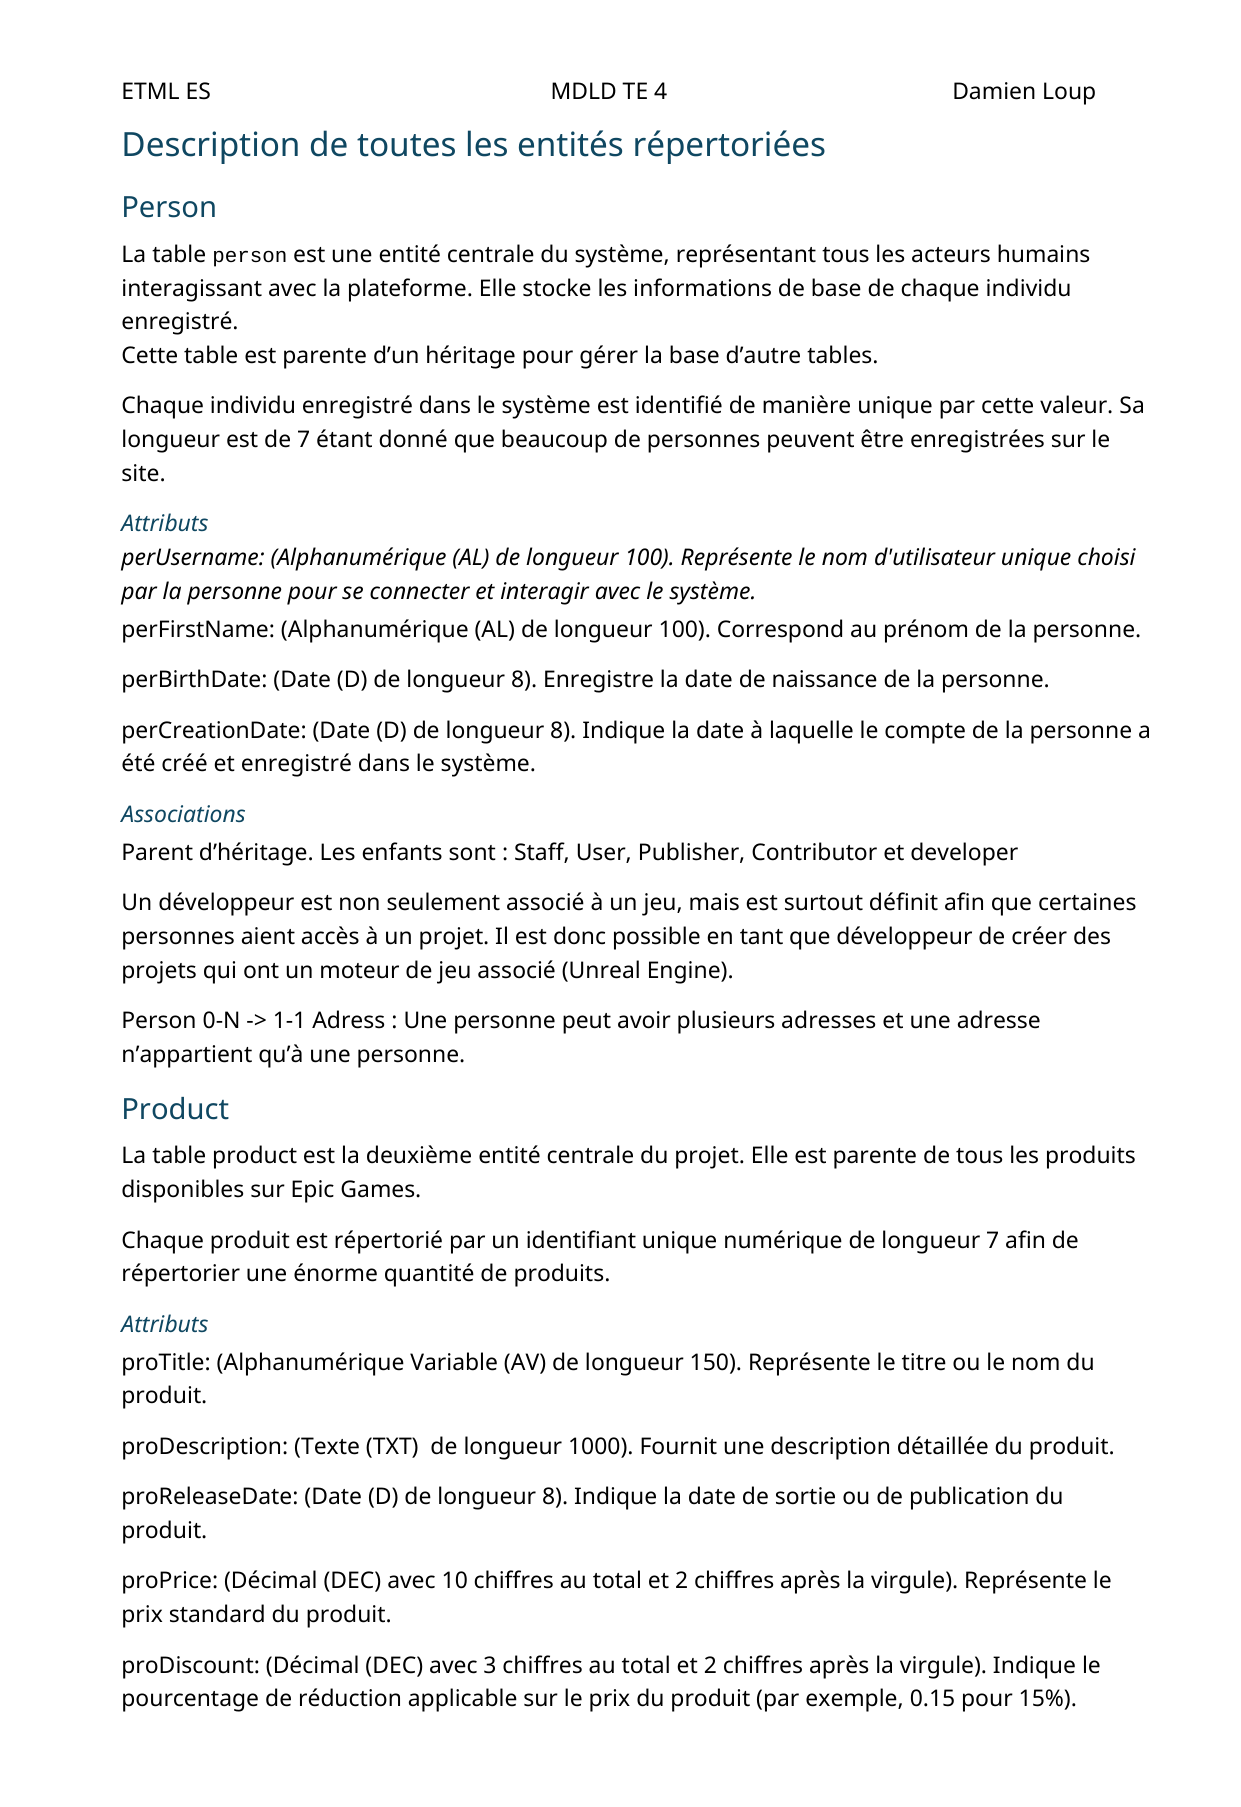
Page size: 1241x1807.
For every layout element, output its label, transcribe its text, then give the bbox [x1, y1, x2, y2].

text Chaque individu enregistré dans le système est identifié de manière unique par cette valeur. Sa longueur est de 7 étant donné que beaucoup de personnes peuvent être enregistrées sur le site. [121, 389, 1153, 488]
subtitle Person [121, 187, 1153, 226]
subtitle Product [121, 1088, 1153, 1128]
text Chaque produit est répertorié par un identifiant unique numérique de longueur 7 afin de répertorier une énorme quantité de produits. [121, 1223, 1153, 1288]
text proDescription: (Texte (TXT) de longueur 1000). Fournit une description détaillée du produit. [121, 1430, 1153, 1461]
subtitle Description de toutes les entités répertoriées [121, 121, 1153, 166]
text perCreationDate: (Date (D) de longueur 8). Indique la date à laquelle le compte de la personne a été créé et enregistré dans le système. [121, 714, 1153, 779]
text proTitle: (Alphanumérique Variable (AV) de longueur 150). Représente le titre ou le nom du produit. [121, 1346, 1153, 1411]
text La table product est la deuxième entité centrale du projet. Elle est parente de tous les produits disponibles sur Epic Games. [121, 1139, 1153, 1204]
text perBirthDate: (Date (D) de longueur 8). Enregistre la date de naissance de la personne. [121, 663, 1153, 694]
text perFirstName: (Alphanumérique (AL) de longueur 100). Correspond au prénom de la personne. [121, 613, 1153, 644]
text proDiscount: (Décimal (DEC) avec 3 chiffres au total et 2 chiffres après la virgule). Indique le pourcentage de réduction applicable sur le prix du produit (par exemple, 0.15 pour 15%). [121, 1648, 1153, 1713]
text proReleaseDate: (Date (D) de longueur 8). Indique la date de sortie ou de publication du produit. [121, 1480, 1153, 1545]
subtitle Attributs perUsername: (Alphanumérique (AL) de longueur 100). Représente le nom d'utilisateur unique choisi par la personne pour se connecter et interagir avec le système. [121, 507, 1153, 606]
subtitle Associations [121, 798, 1153, 829]
text proPrice: (Décimal (DEC) avec 10 chiffres au total et 2 chiffres après la virgule). Représente le prix standard du produit. [121, 1564, 1153, 1629]
text Un développeur est non seulement associé à un jeu, mais est surtout définit afin que certaines personnes aient accès à un projet. Il est donc possible en tant que développeur de créer des projets qui ont un moteur de jeu associé (Unreal Engine). [121, 886, 1153, 985]
subtitle Attributs [121, 1308, 1153, 1339]
text La table person est une entité centrale du système, représentant tous les acteurs humains interagissant avec la plateforme. Elle stocke les informations de base de chaque individu enregistré. Cette table est parente d’un héritage pour gérer la base d’autre tables. [121, 238, 1153, 370]
text Parent d’héritage. Les enfants sont : Staff, User, Publisher, Contributor et developer [121, 836, 1153, 867]
text Person 0-N -> 1-1 Adress : Une personne peut avoir plusieurs adresses et une adresse n’appartient qu’à une personne. [121, 1004, 1153, 1069]
